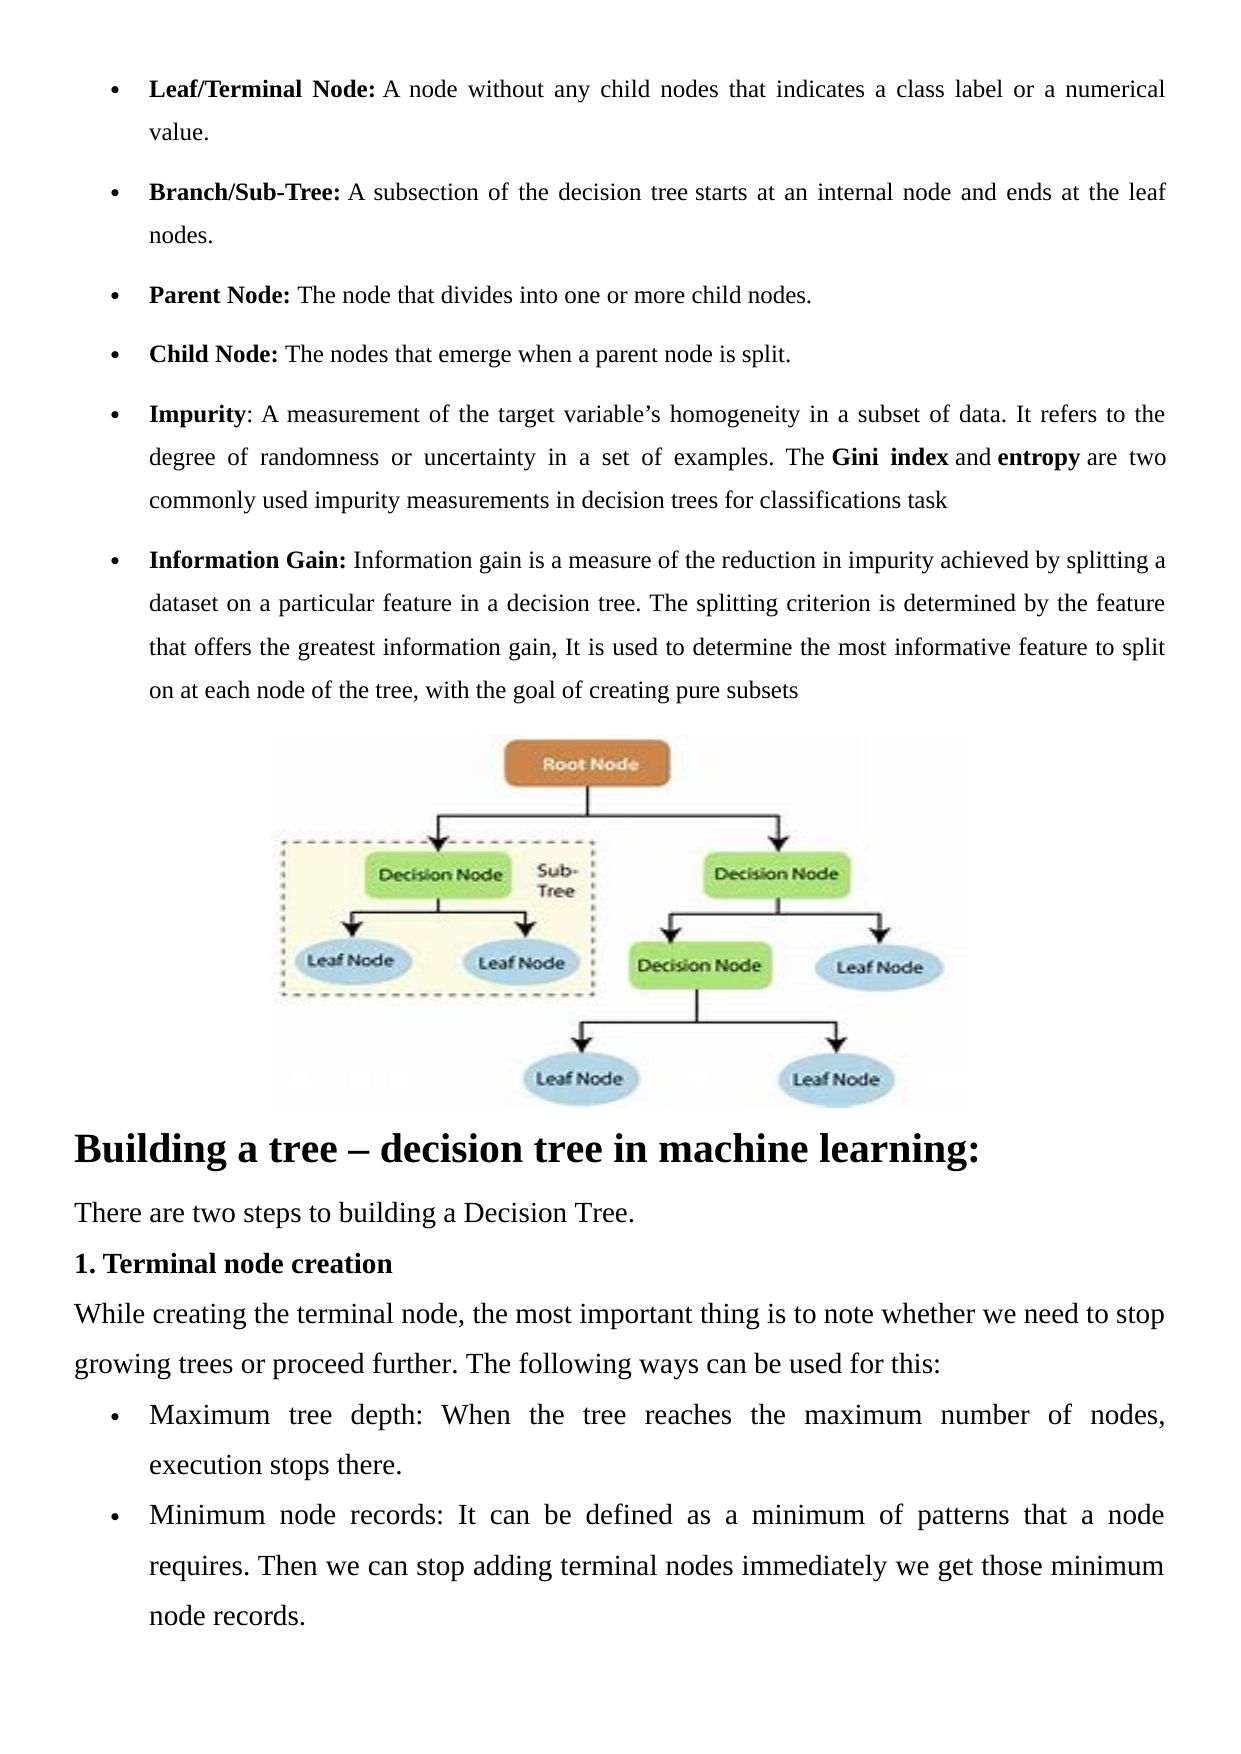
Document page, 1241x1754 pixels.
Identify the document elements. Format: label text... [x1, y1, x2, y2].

picture [271, 734, 970, 1108]
list Maximum tree depth: When the tree reaches the maximum number of nodes, execution stops there. [111, 1397, 1166, 1481]
text There are two steps to building a Decision Tree. [74, 1196, 1166, 1229]
subtitle Building a tree – decision tree in machine learning: [74, 1124, 1166, 1172]
list Child Node: The nodes that emerge when a parent node is split. [111, 339, 1166, 368]
list Minimum node records: It can be defined as a minimum of patterns that a node requires. Then we can stop adding terminal nodes immediately we get those minimum node records. [111, 1497, 1166, 1632]
list Parent Node: The node that divides into one or more child nodes. [111, 280, 1166, 308]
text While creating the terminal node, the most important thing is to note whether we need to stop growing trees or proceed further. The following ways can be used for this: [74, 1296, 1166, 1380]
list Branch/Sub-Tree: A subsection of the decision tree starts at an internal node and ends at the leaf nodes. [111, 177, 1166, 249]
list Information Gain: Information gain is a measure of the reduction in impurity achieved by splitting a dataset on a particular feature in a decision tree. The splitting criterion is determined by the feature that offers the greatest information gain, It is used to determine the most informative feature to split on at each node of the tree, with the goal of creating pure subsets [111, 545, 1166, 703]
list Leaf/Terminal Node: A node without any child nodes that indicates a class label or a numerical value. [111, 74, 1166, 146]
list Impurity: A measurement of the target variable’s homogeneity in a subset of data. It refers to the degree of randomness or uncertainty in a set of examples. The Gini index and entropy are two commonly used impurity measurements in decision trees for classifications task [111, 399, 1166, 514]
subtitle 1. Terminal node creation [74, 1246, 1166, 1279]
